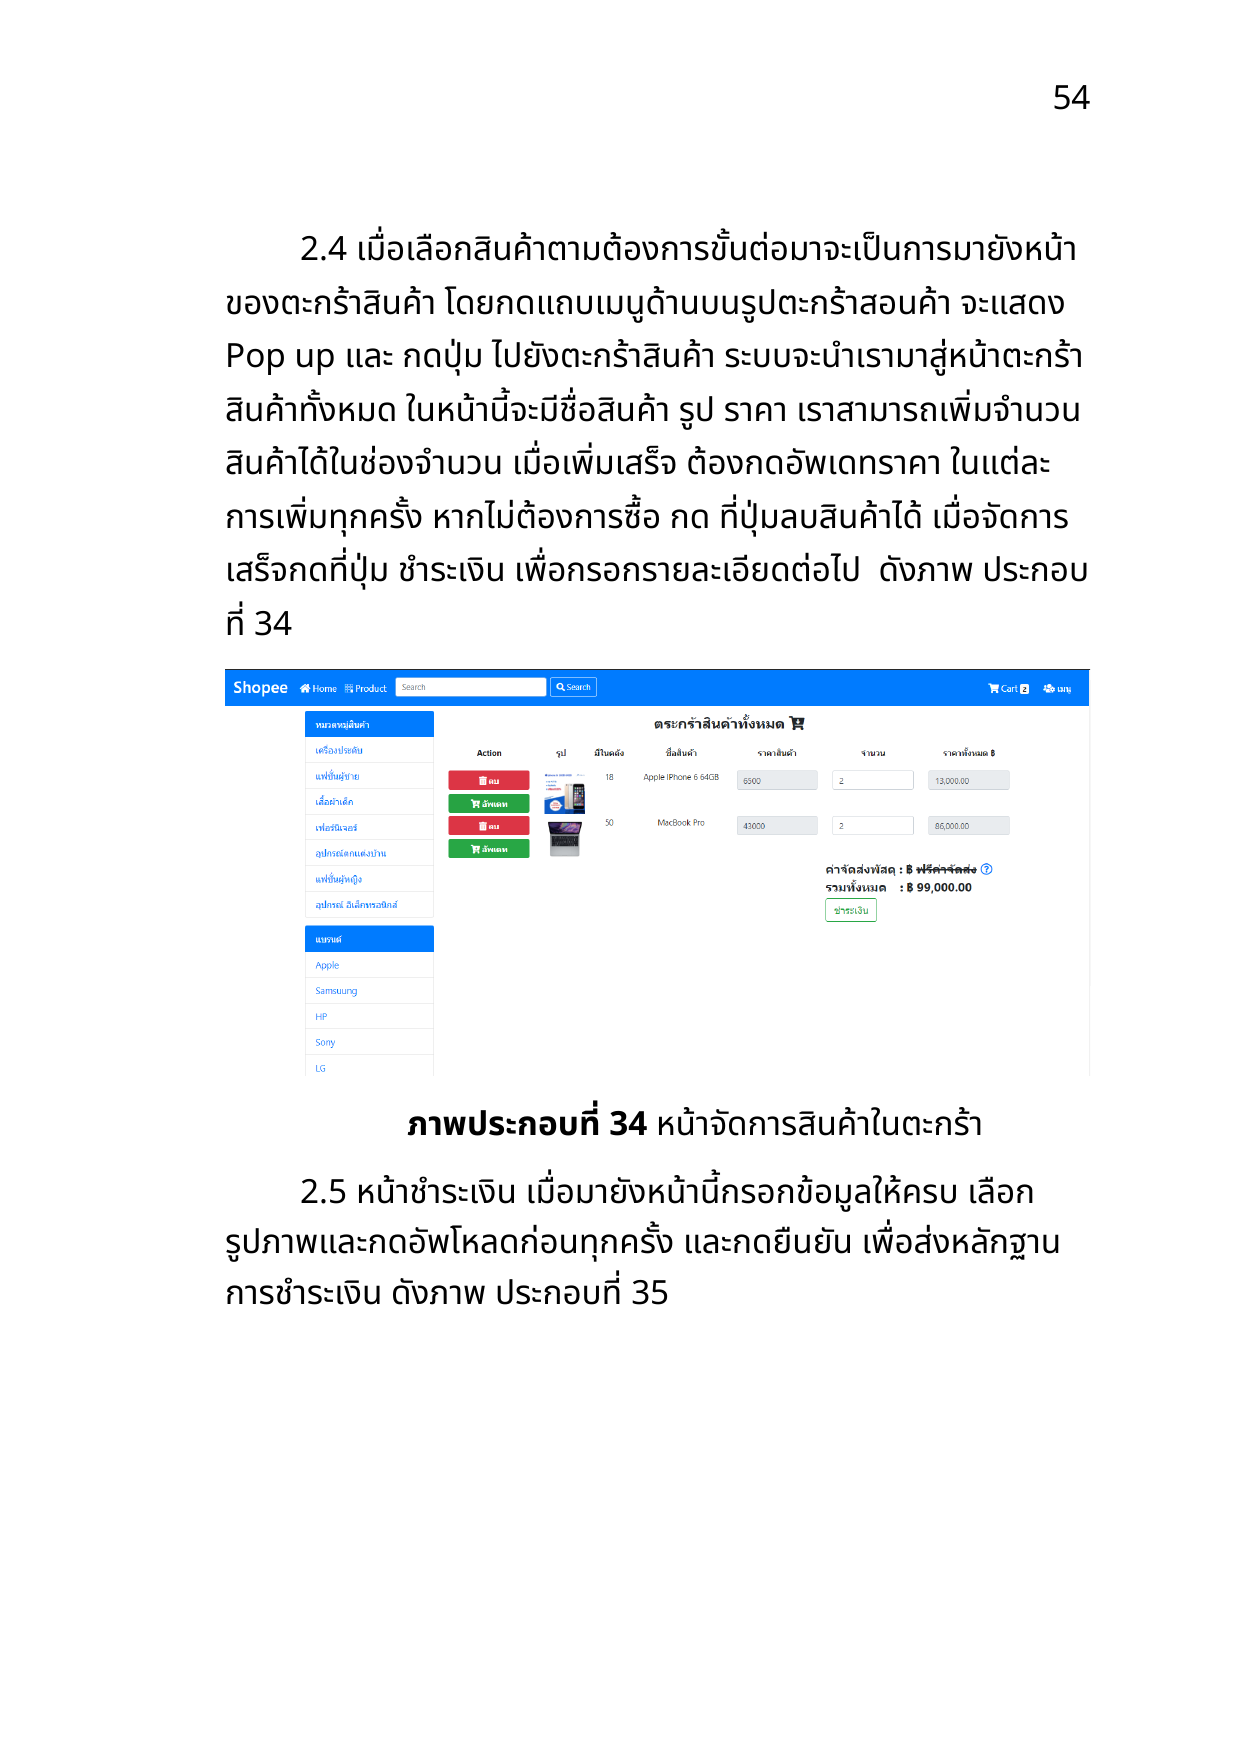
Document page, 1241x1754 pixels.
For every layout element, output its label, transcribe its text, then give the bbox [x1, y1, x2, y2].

picture [225, 669, 1091, 1076]
text 2.4 เมื่อเลือกสินค้าตามต้องการขั้นต่อมาจะเป็นการมายังหน้าของตะกร้าสินค้า โดยกดแถบเมนูด้านบนรูปตะกร้าสอนค้า จะแสดง Pop up และ กดปุ่ม ไปยังตะกร้าสินค้า ระบบจะนำเรามาสู่หน้าตะกร้าสินค้าทั้งหมด ในหน้านี้จะมีชื่อสินค้า รูป ราคา เราสามารถเพิ่มจำนวนสินค้าได้ในช่องจำนวน เมื่อเพิ่มเสร็จ ต้องกดอัพเดทราคา ในแต่ละการเพิ่มทุกครั้ง หากไม่ต้องการซื้อ กด ที่ปุ่มลบสินค้าได้ เมื่อจัดการเสร็จกดที่ปุ่ม ชำระเงิน เพื่อกรอกรายละเอียดต่อไป ดังภาพ ประกอบที่ 34 [225, 225, 1090, 650]
text 2.5 หน้าชำระเงิน เมื่อมายังหน้านี้กรอกข้อมูลให้ครบ เลือกรูปภาพและกดอัพโหลดก่อนทุกครั้ง และกดยืนยัน เพื่อส่งหลักฐานการชำระเงิน ดังภาพ ประกอบที่ 35 [225, 1167, 1090, 1319]
text ภาพประกอบที่ 34 หน้าจัดการสินค้าในตะกร้า [300, 1100, 1090, 1151]
